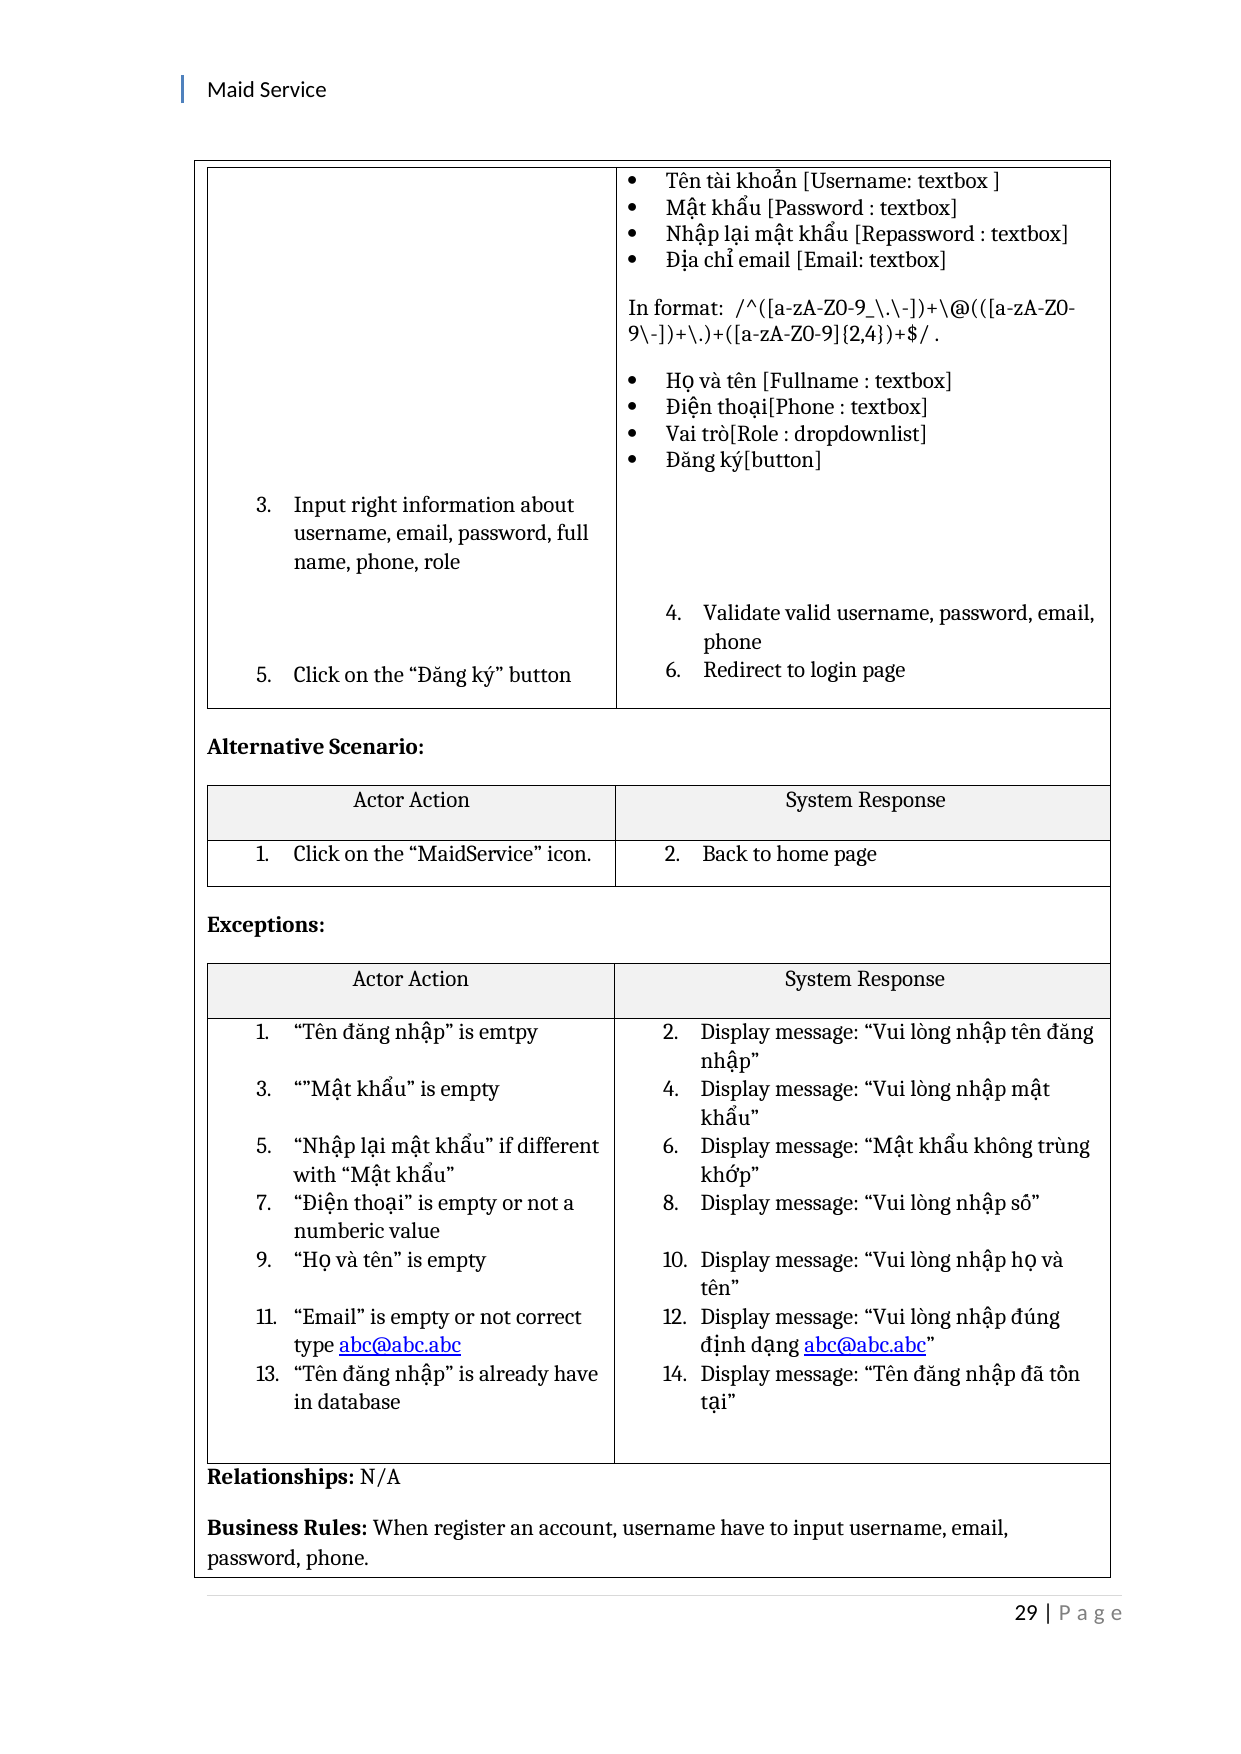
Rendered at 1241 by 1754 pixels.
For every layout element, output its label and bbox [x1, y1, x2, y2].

table_cell [195, 161, 1110, 1577]
